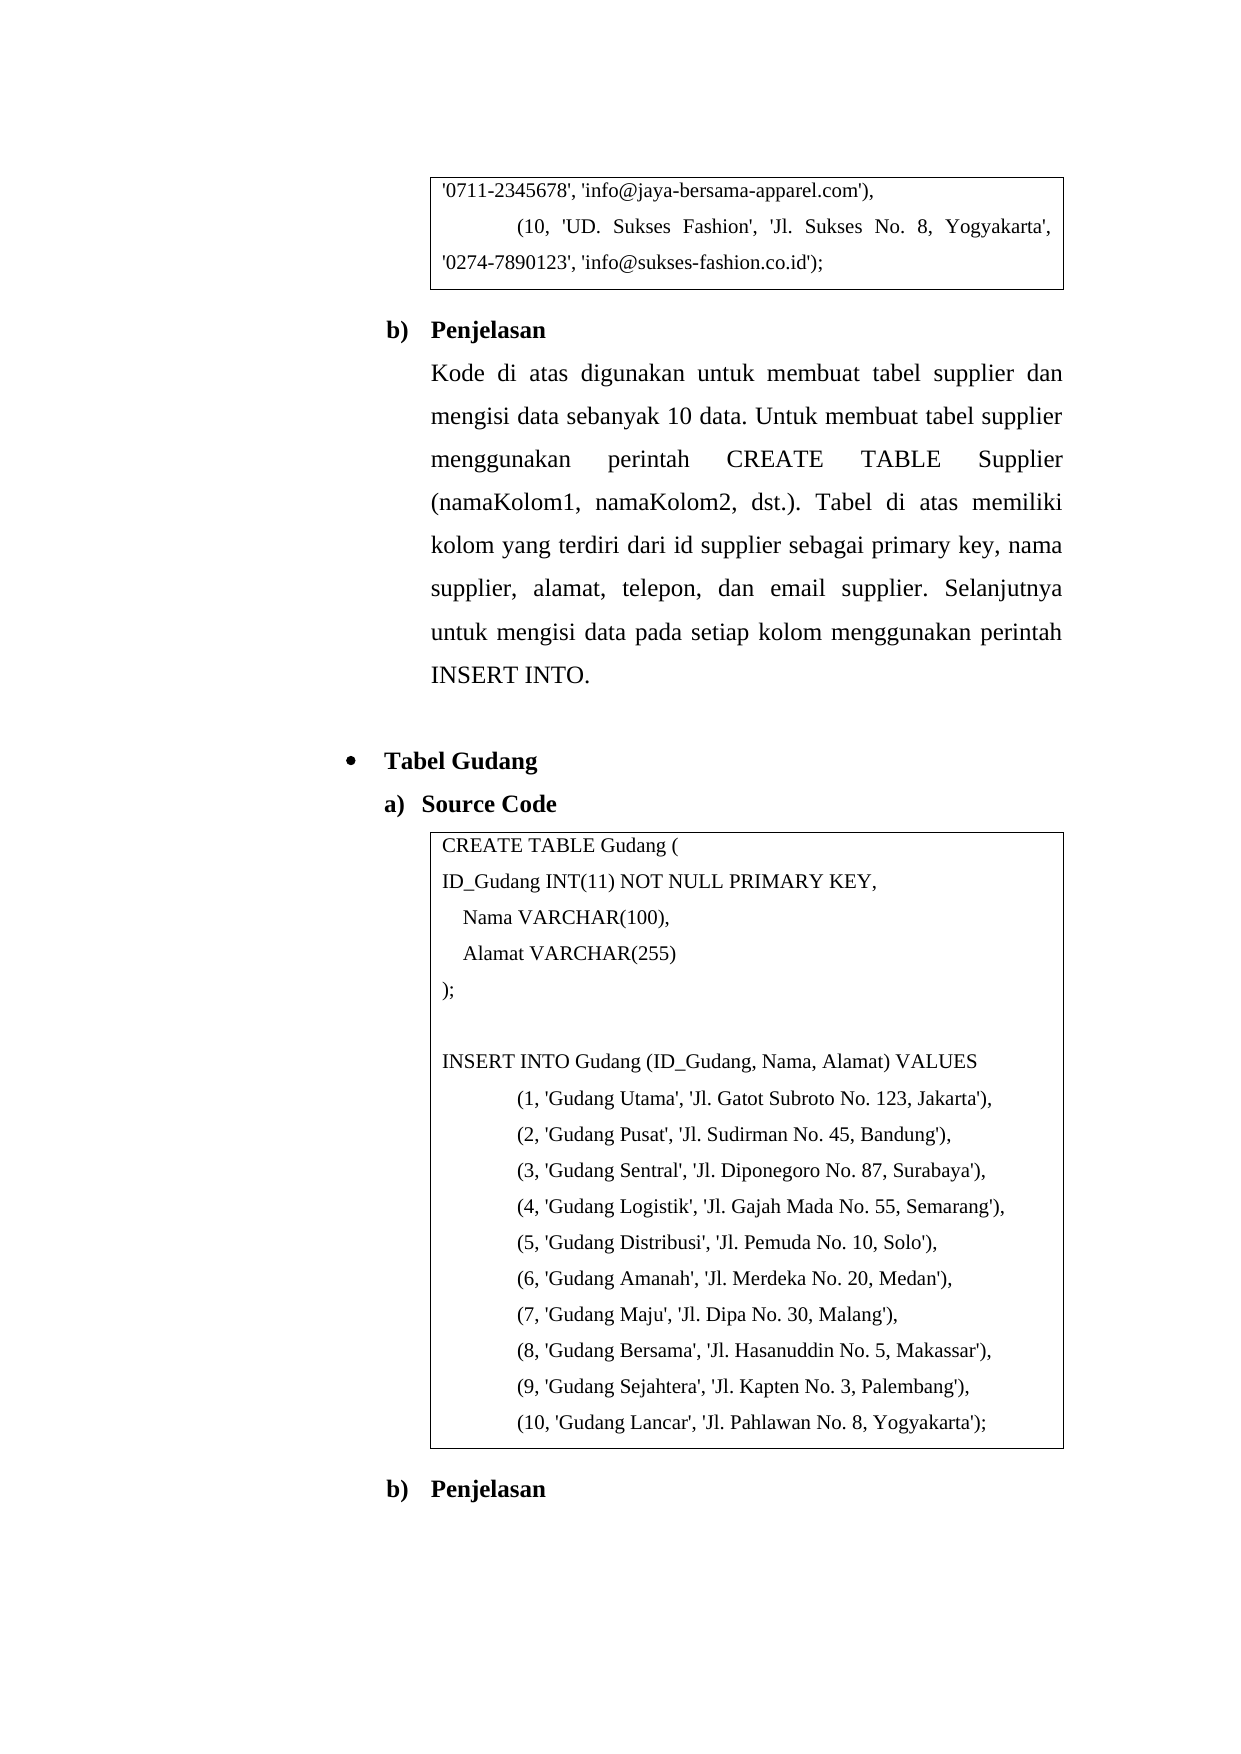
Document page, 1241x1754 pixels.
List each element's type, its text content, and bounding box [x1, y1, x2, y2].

list Kode di atas digunakan untuk membuat tabel supplier dan mengisi data sebanyak 10 data. Untuk membuat tabel supplier menggunakan perintah CREATE TABLE Supplier (namaKolom1, namaKolom2, dst.). Tabel di atas memiliki kolom yang terdiri dari id supplier sebagai primary key, nama supplier, alamat, telepon, dan email supplier. Selanjutnya untuk mengisi data pada setiap kolom menggunakan perintah INSERT INTO. [431, 358, 1063, 688]
list Penjelasan [386, 1474, 1063, 1503]
table_header CREATE TABLE Gudang ( ID_Gudang INT(11) NOT NULL PRIMARY KEY, Nama VARCHAR(100), Alamat VARCHAR(255) ); INSERT INTO Gudang (ID_Gudang, Nama, Alamat) VALUES (1, 'Gudang Utama', 'Jl. Gatot Subroto No. 123, Jakarta'), (2, 'Gudang Pusat', 'Jl. Sudirman No. 45, Bandung'), (3, 'Gudang Sentral', 'Jl. Diponegoro No. 87, Surabaya'), (4, 'Gudang Logistik', 'Jl. Gajah Mada No. 55, Semarang'), (5, 'Gudang Distribusi', 'Jl. Pemuda No. 10, Solo'), (6, 'Gudang Amanah', 'Jl. Merdeka No. 20, Medan'), (7, 'Gudang Maju', 'Jl. Dipa No. 30, Malang'), (8, 'Gudang Bersama', 'Jl. Hasanuddin No. 5, Makassar'), (9, 'Gudang Sejahtera', 'Jl. Kapten No. 3, Palembang'), (10, 'Gudang Lancar', 'Jl. Pahlawan No. 8, Yogyakarta'); [431, 833, 1063, 1448]
list Source Code [384, 789, 1063, 818]
list Tabel Gudang [346, 746, 1063, 775]
list Penjelasan [386, 315, 1063, 343]
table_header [431, 178, 1063, 289]
